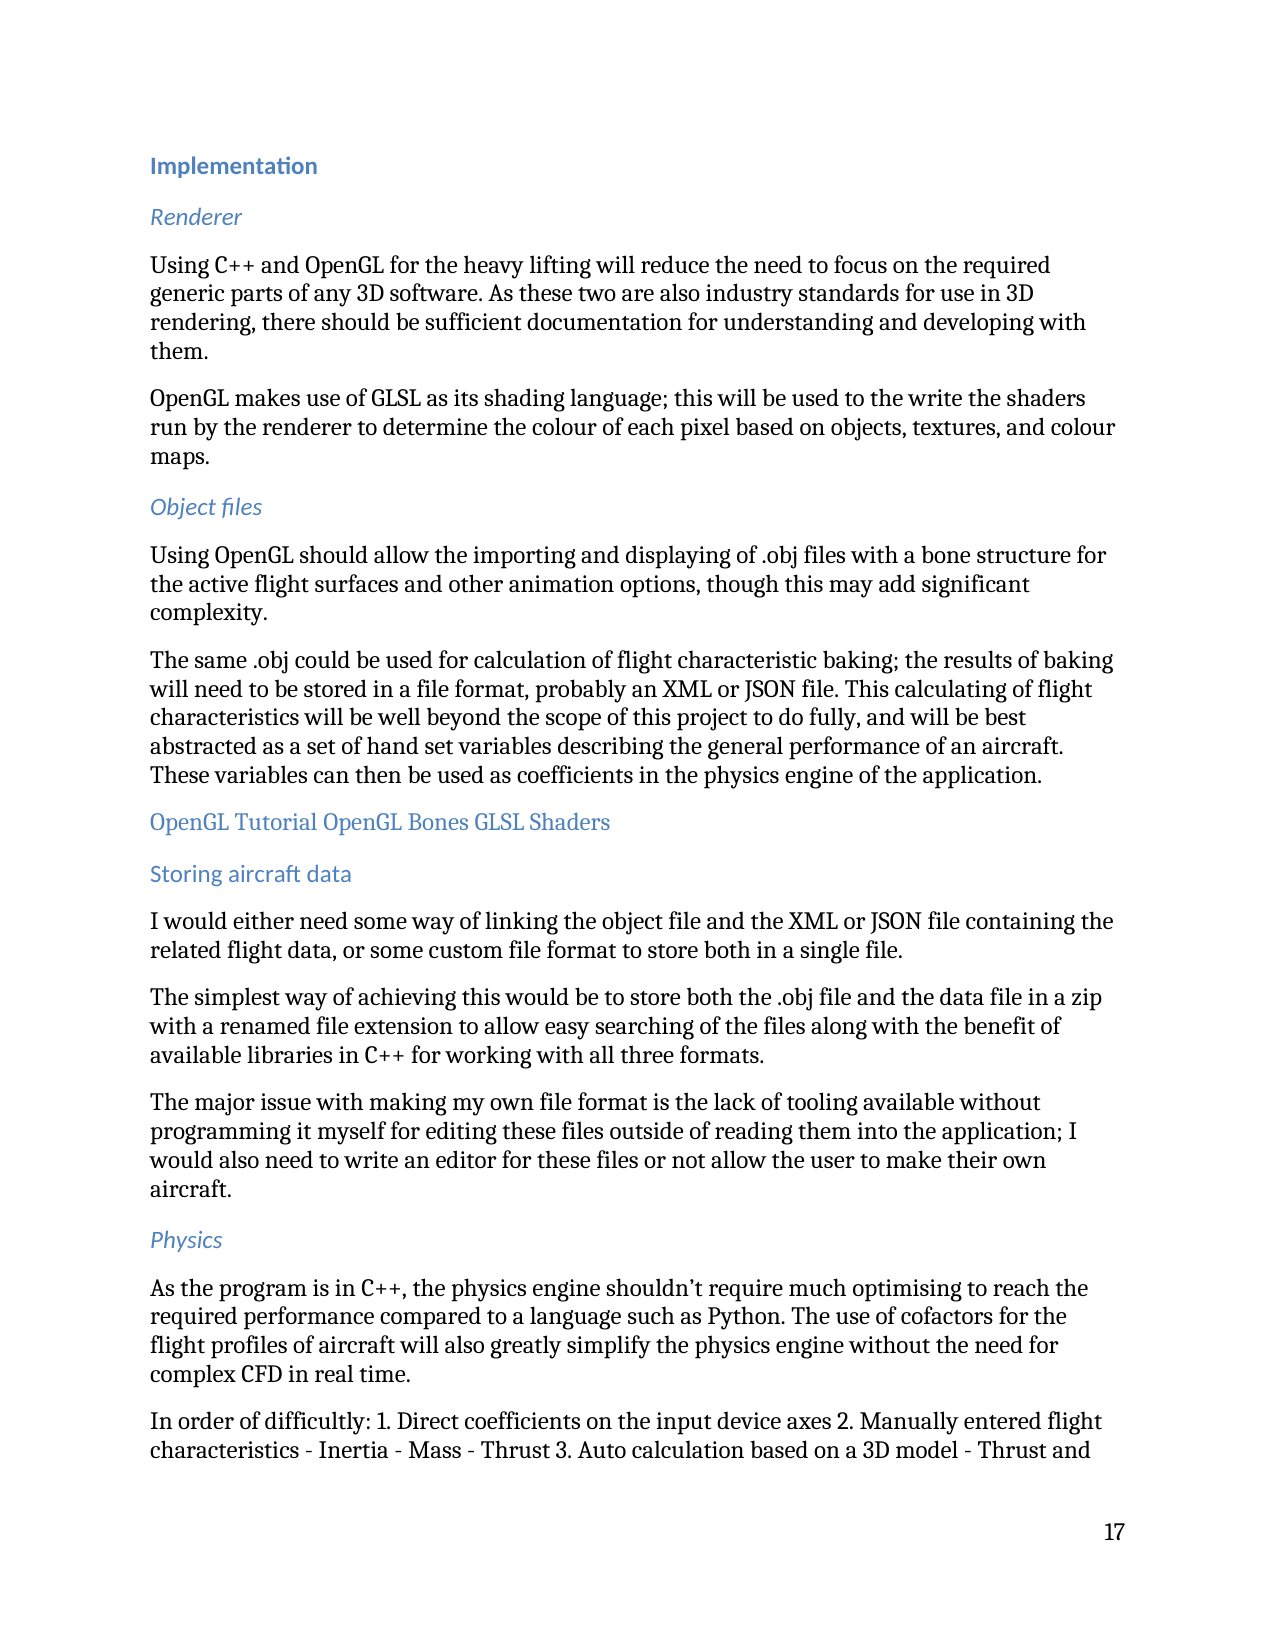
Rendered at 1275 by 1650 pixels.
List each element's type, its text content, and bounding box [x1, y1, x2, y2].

text I would either need some way of linking the object file and the XML or JSON file containing the related flight data, or some custom file format to store both in a single file. [150, 907, 1125, 964]
text Using C++ and OpenGL for the heavy lifting will reduce the need to focus on the required generic parts of any 3D software. As these two are also industry standards for use in 3D rendering, there should be sufficient documentation for understanding and developing with them. [150, 251, 1125, 366]
subtitle Renderer [150, 201, 1125, 232]
text OpenGL makes use of GLSL as its shading language; this will be used to the write the shaders run by the renderer to determine the colour of each pixel based on objects, textures, and colour maps. [150, 384, 1125, 471]
text The major issue with making my own file format is the lack of tooling available without programming it myself for editing these files outside of reading them into the application; I would also need to write an editor for these files or not allow the user to make their own aircraft. [150, 1088, 1125, 1203]
subtitle Physics [150, 1224, 1125, 1255]
text The same .obj could be used for calculation of flight characteristic baking; the results of baking will need to be stored in a file format, probably an XML or JSON file. This calculating of flight characteristics will be well beyond the scope of this project to do fully, and will be best abstracted as a set of hand set variables describing the general performance of an aircraft. These variables can then be used as coefficients in the physics engine of the application. [150, 646, 1125, 789]
subtitle Storing aircraft data [150, 858, 1125, 888]
text The simplest way of achieving this would be to store both the .obj file and the data file in a zip with a renamed file extension to allow easy searching of the files along with the benefit of available libraries in C++ for working with all three formats. [150, 983, 1125, 1069]
text Using OpenGL should allow the importing and displaying of .obj files with a bone structure for the active flight surfaces and other animation options, though this may add significant complexity. [150, 541, 1125, 627]
text OpenGL Tutorial OpenGL Bones GLSL Shaders [150, 808, 1125, 837]
subtitle Object files [150, 491, 1125, 522]
subtitle Implementation [150, 150, 1125, 181]
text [150, 1407, 1125, 1465]
text As the program is in C++, the physics engine shouldn’t require much optimising to reach the required performance compared to a language such as Python. The use of cofactors for the flight profiles of aircraft will also greatly simplify the physics engine without the need for complex CFD in real time. [150, 1273, 1125, 1388]
